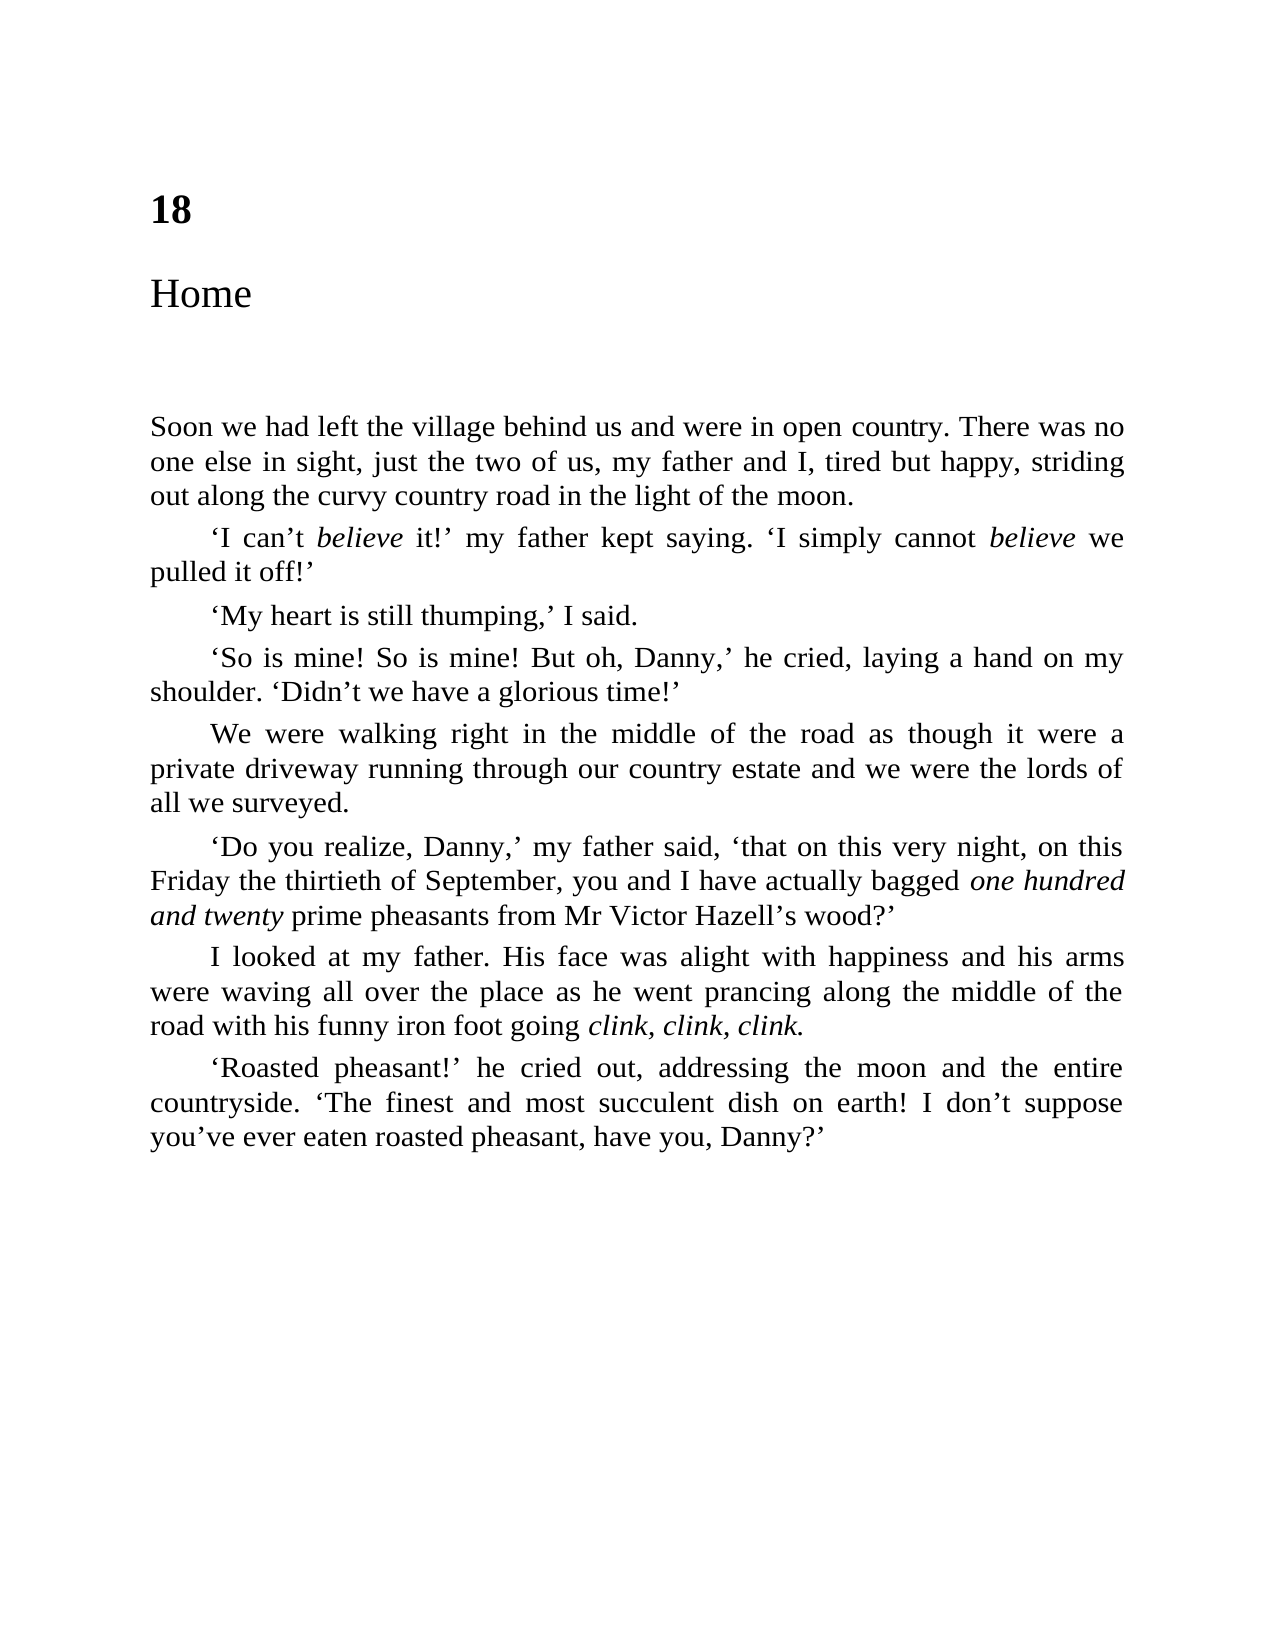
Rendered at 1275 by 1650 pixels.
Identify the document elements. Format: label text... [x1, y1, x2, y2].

text We were walking right in the middle of the road as though it were a private driveway running through our country estate and we were the lords of all we surveyed. [150, 716, 1125, 819]
subtitle Home [150, 268, 1137, 316]
text ‘I can’t believe it!’ my father kept saying. ‘I simply cannot believe we pulled it off!’ [150, 520, 1124, 588]
text ‘Do you realize, Danny,’ my father said, ‘that on this very night, on this Friday the thirtieth of September, you and I have actually bagged one hundred and twenty prime pheasants from Mr Victor Hazell’s wood?’ [150, 829, 1125, 931]
text ‘Roasted pheasant!’ he cried out, addressing the moon and the entire countryside. ‘The finest and most succulent dish on earth! I don’t suppose you’ve ever eaten roasted pheasant, have you, Danny?’ [150, 1050, 1124, 1153]
subtitle 18 [150, 184, 1137, 232]
text ‘So is mine! So is mine! But oh, Danny,’ he cried, laying a hand on my shoulder. ‘Didn’t we have a glorious time!’ [150, 640, 1125, 708]
text Soon we had left the village behind us and were in open country. There was no one else in sight, just the two of us, my father and I, tired but happy, striding out along the curvy country road in the light of the moon. [150, 409, 1124, 512]
text ‘My heart is still thumping,’ I said. [210, 598, 1137, 631]
text I looked at my father. His face was alight with happiness and his arms were waving all over the place as he went prancing along the middle of the road with his funny iron foot going clink, clink, clink. [150, 939, 1125, 1042]
